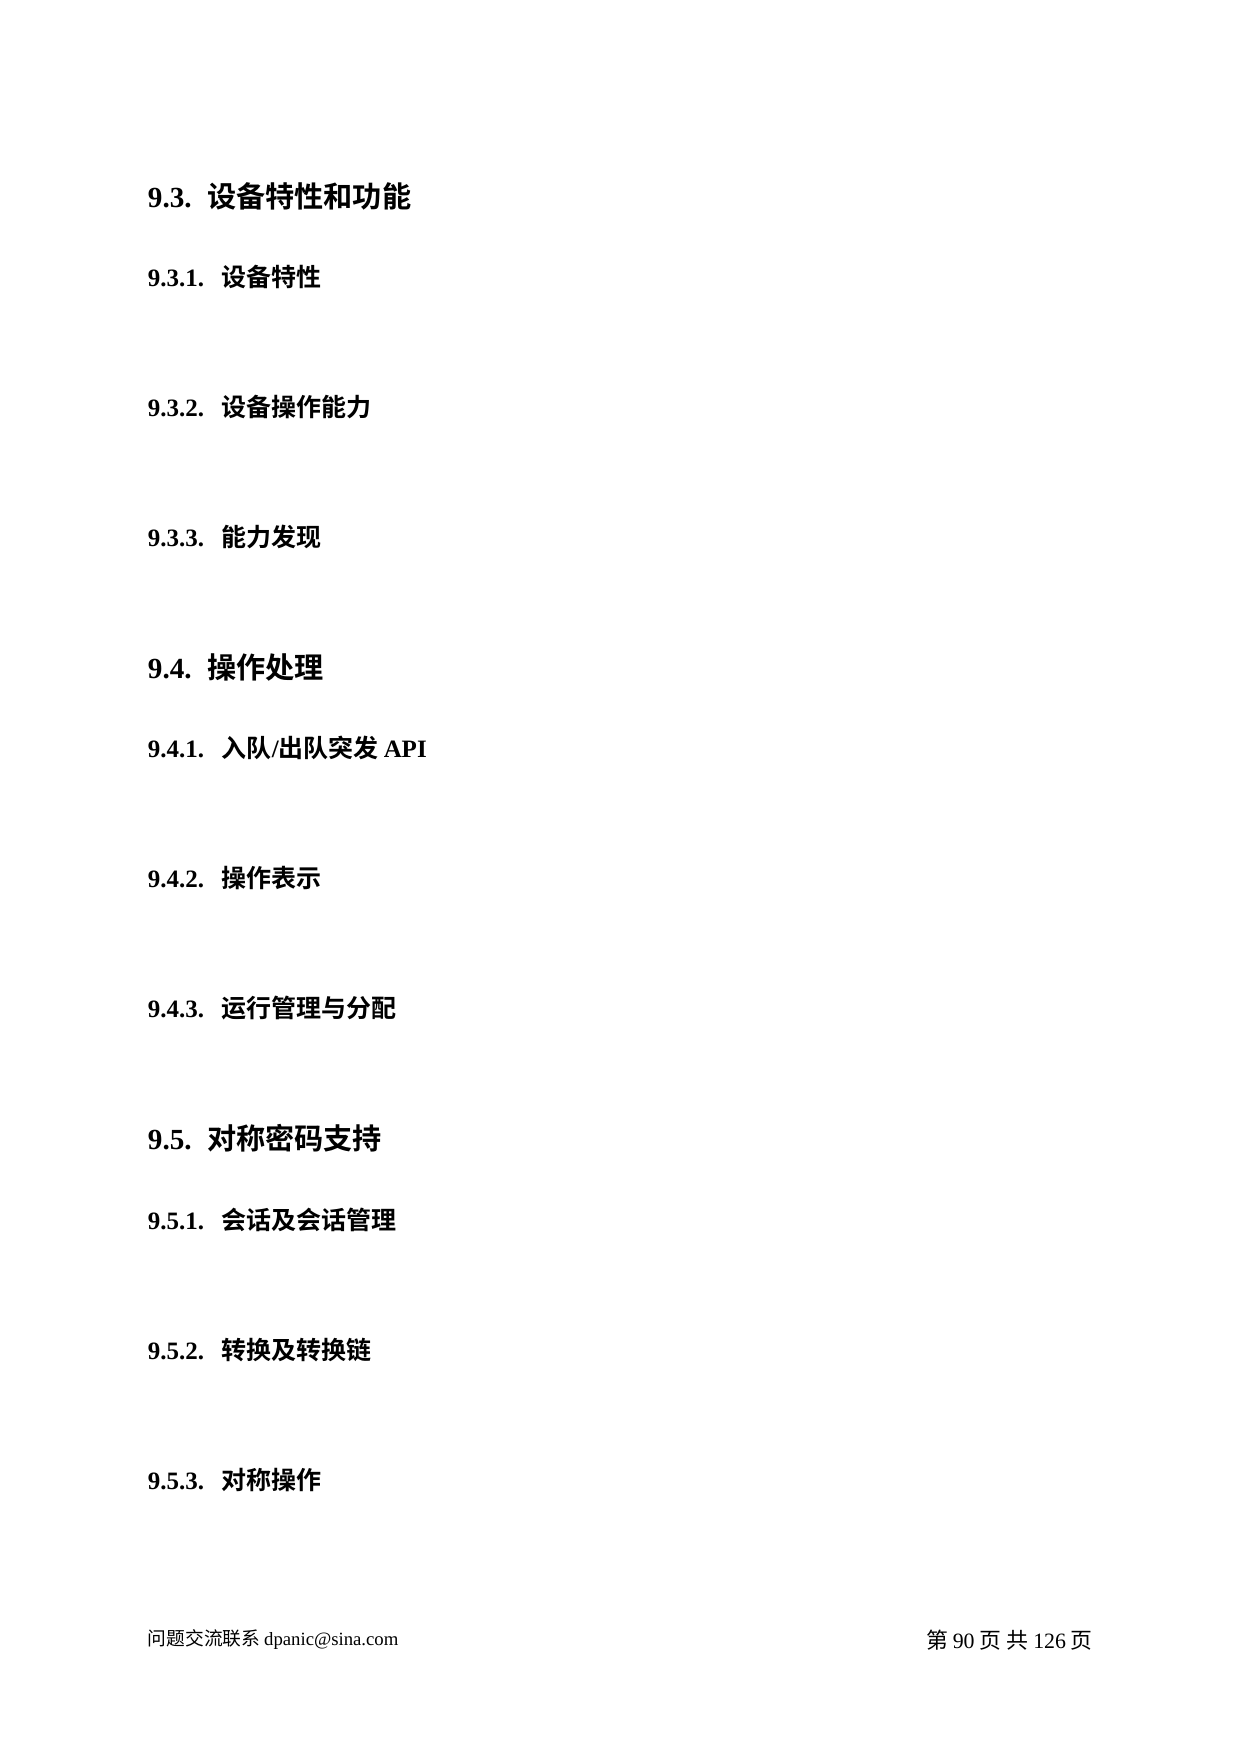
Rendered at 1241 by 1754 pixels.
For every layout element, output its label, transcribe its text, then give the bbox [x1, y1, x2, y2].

subtitle 操作表示 [148, 844, 1092, 909]
subtitle 入队/出队突发API [148, 714, 1092, 779]
subtitle 能力发现 [148, 503, 1092, 568]
subtitle 设备操作能力 [148, 373, 1092, 438]
subtitle 对称密码支持 [148, 1104, 1092, 1169]
subtitle 操作处理 [148, 633, 1092, 698]
subtitle 会话及会话管理 [148, 1186, 1092, 1251]
subtitle 转换及转换链 [148, 1316, 1092, 1381]
subtitle 对称操作 [148, 1446, 1092, 1511]
subtitle 运行管理与分配 [148, 974, 1092, 1039]
subtitle 设备特性 [148, 243, 1092, 308]
subtitle 设备特性和功能 [148, 162, 1092, 227]
